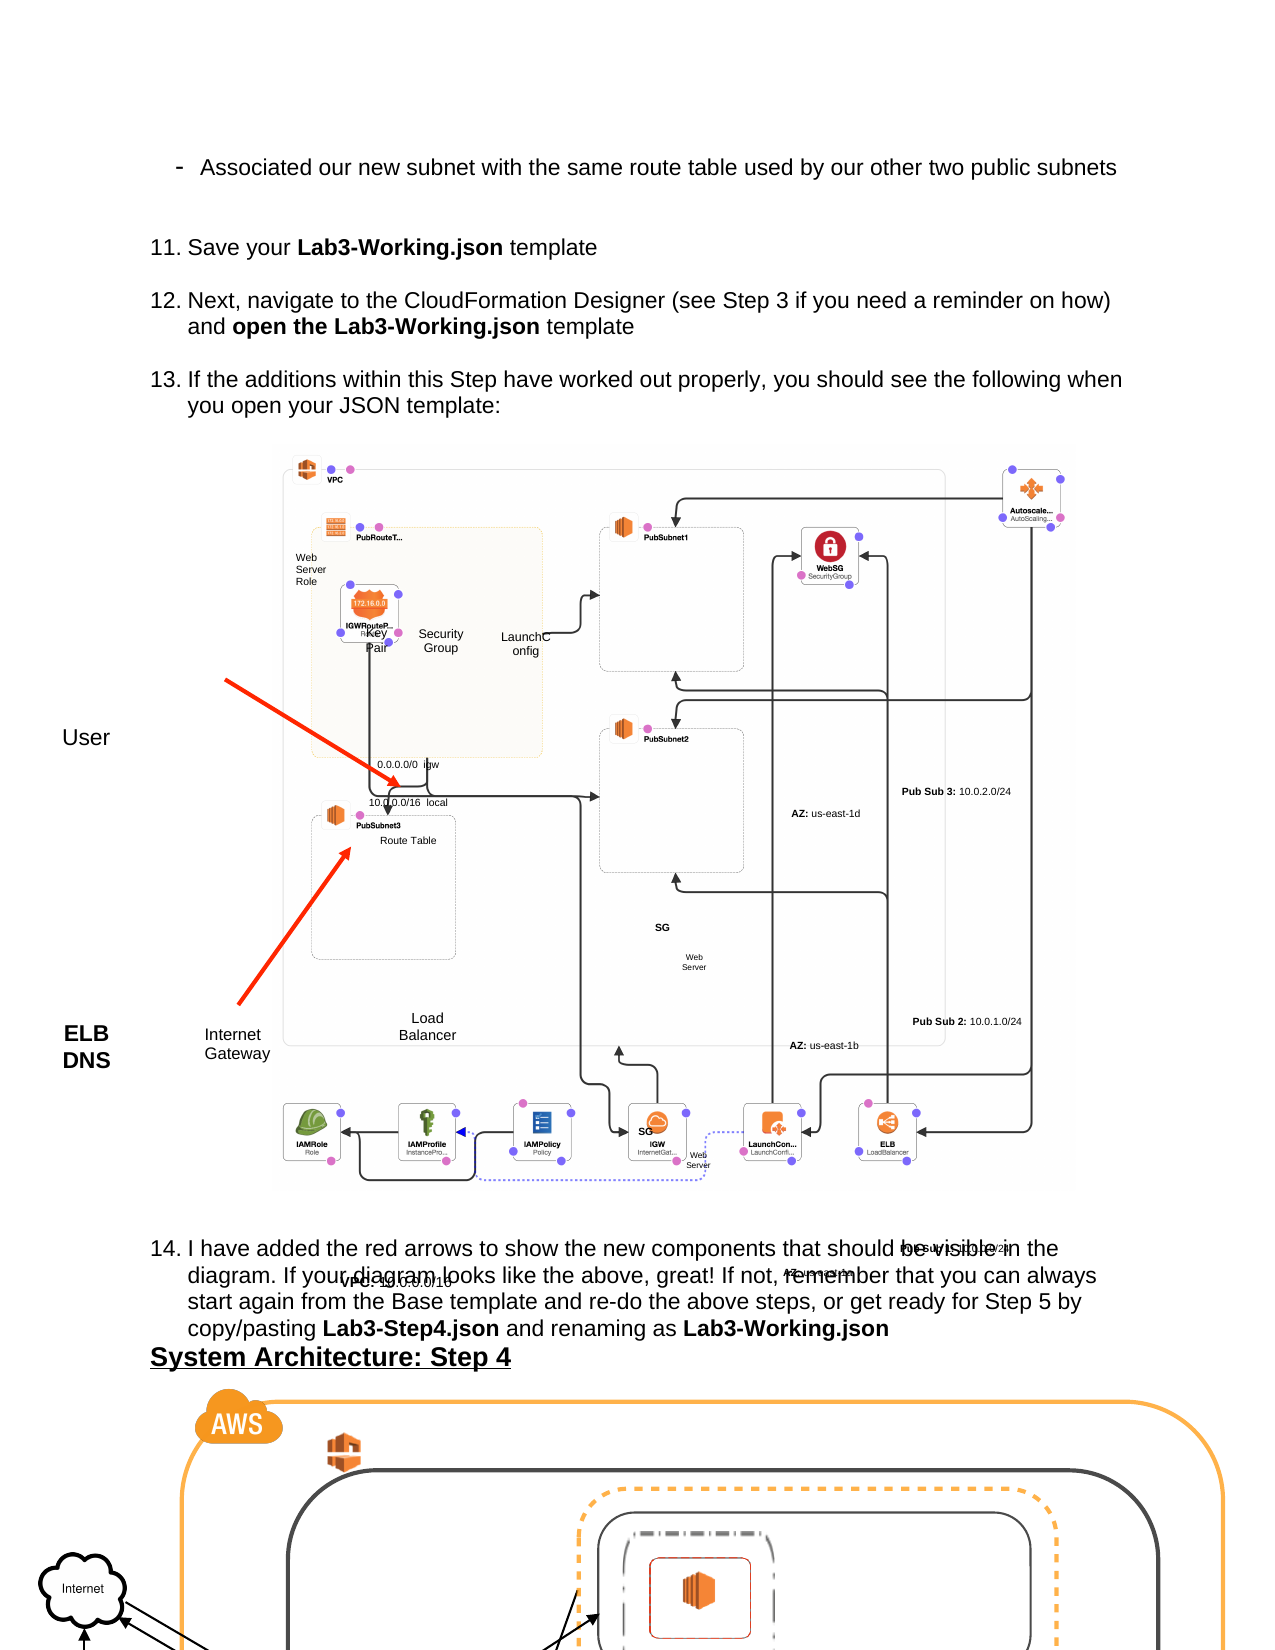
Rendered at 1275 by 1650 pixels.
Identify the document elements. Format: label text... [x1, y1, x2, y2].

picture [622, 1531, 775, 1650]
text System Architecture: Step 4 [314, 1341, 1125, 1372]
picture [38, 1552, 127, 1629]
list If the additions within this Step have worked out properly, you should see the following when you open your JSON template: [150, 366, 1125, 471]
list Save your Lab3-Working.json template [150, 234, 1125, 260]
picture [272, 444, 1076, 1191]
list I have added the red arrows to show the new components that should be visible in the diagram. If your diagram looks like the above, great! If not, remember that you can always start again from the Base template and re-do the above steps, or get ready for Step 5 by copy/pasting Lab3-Step4.json and renaming as Lab3-Working.json [150, 1235, 1125, 1341]
list Associated our new subnet with the same route table used by our other two public subnets [175, 150, 1125, 181]
list Next, navigate to the CloudFormation Designer (see Step 3 if you need a reminder on how) and open the Lab3-Working.json template [150, 287, 1125, 339]
picture [327, 1431, 361, 1473]
picture [159, 1337, 314, 1492]
